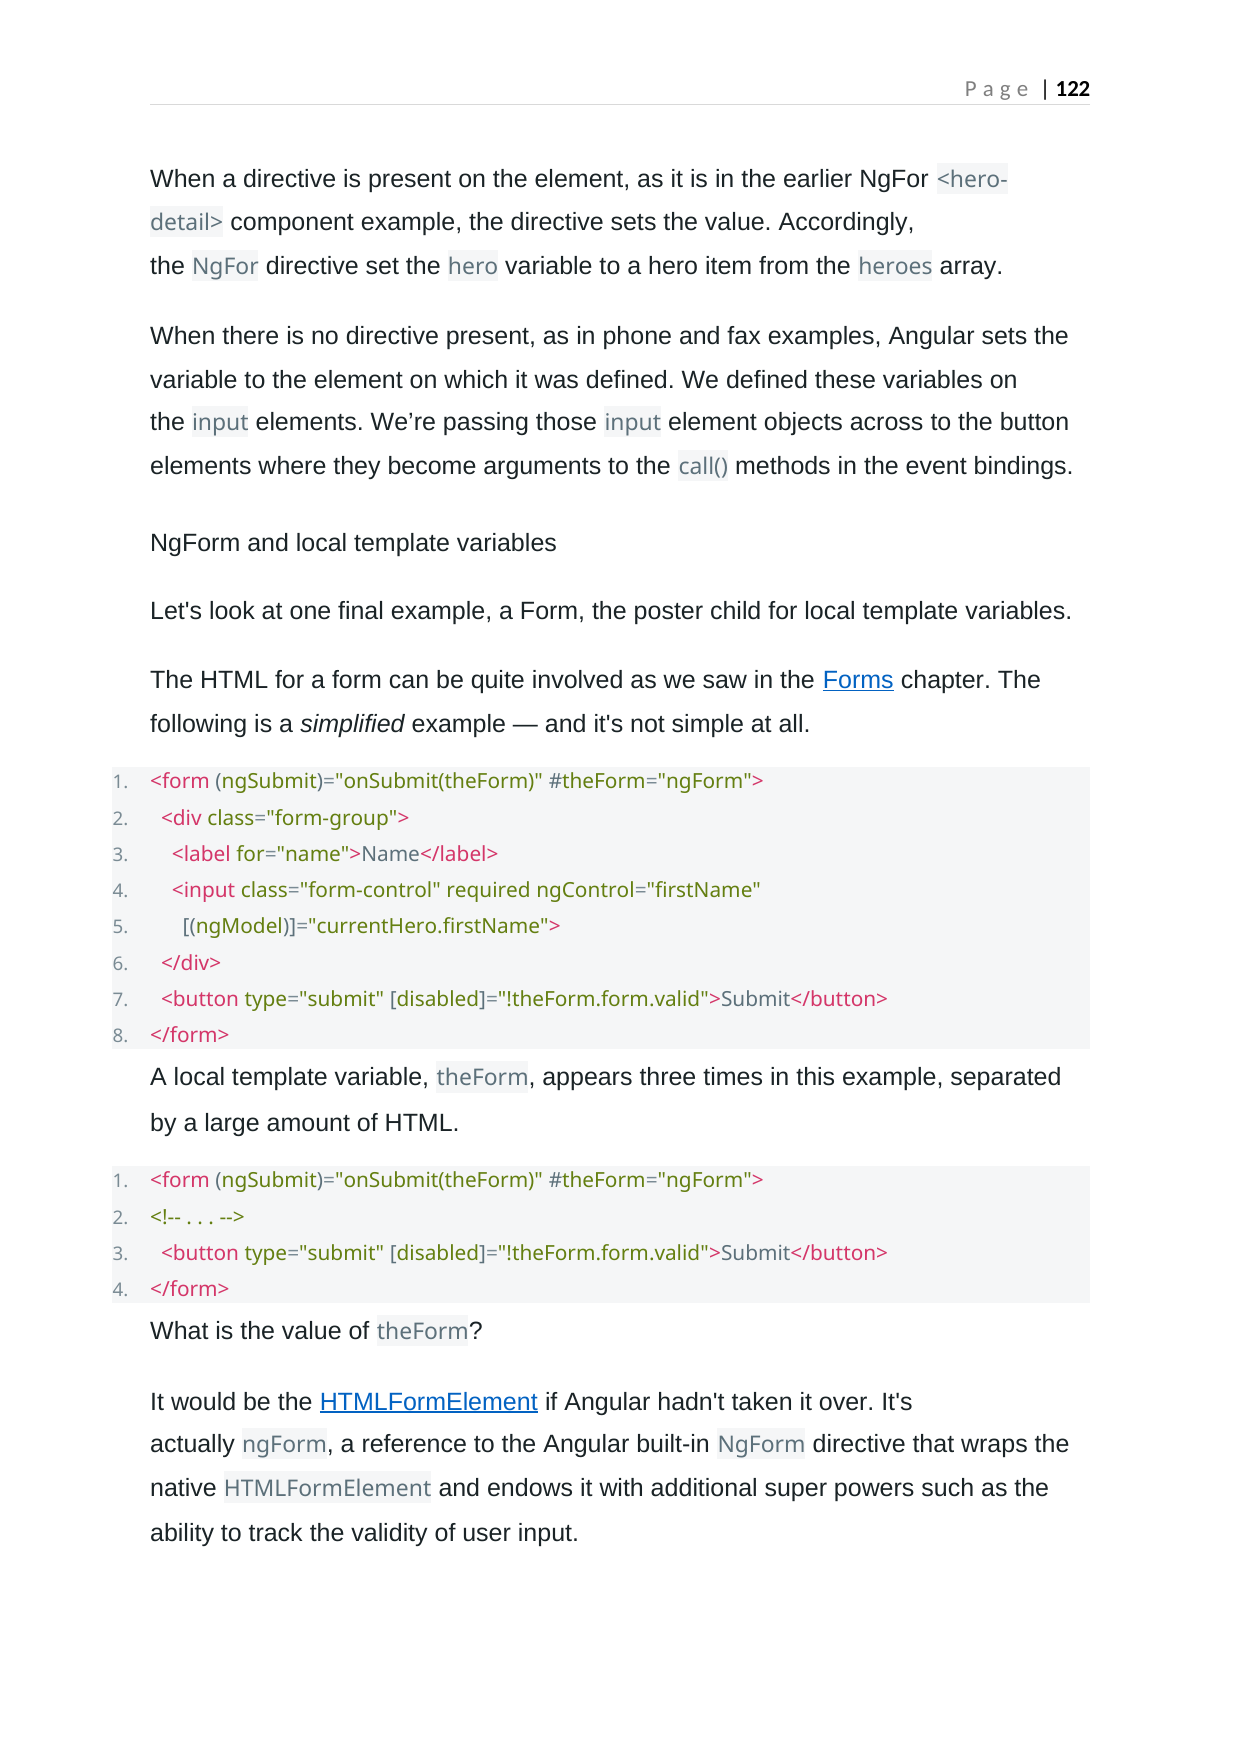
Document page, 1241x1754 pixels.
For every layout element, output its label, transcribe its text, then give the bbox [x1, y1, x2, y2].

text A local template variable, theForm, appears three times in this example, separated by a large amount of HTML. [150, 1049, 1090, 1136]
text It would be the HTMLFormElement if Angular hadn't taken it over. It's actually ngForm, a reference to the Angular built-in NgForm directive that wraps the native HTMLFormElement and endows it with additional super powers such as the ability to track the validity of user input. [150, 1371, 1090, 1546]
list <input class="form-control" required ngControl="firstName" [112, 875, 1090, 904]
subtitle NgForm and local template variables [150, 506, 1090, 556]
text What is the value of theForm? [150, 1303, 1090, 1346]
text The HTML for a form can be quite involved as we saw in the Forms chapter. The following is a simplified example — and it's not simple at all. [150, 650, 1090, 737]
list <label for="name">Name</label> [112, 839, 1090, 868]
list <!-- . . . --> [112, 1202, 1090, 1230]
list <form (ngSubmit)="onSubmit(theForm)" #theForm="ngForm"> [112, 1166, 1090, 1194]
list [(ngModel)]="currentHero.firstName"> [112, 912, 1090, 940]
text When a directive is present on the element, as it is in the earlier NgFor <hero-detail> component example, the directive sets the value. Accordingly, the NgFor directive set the hero variable to a hero item from the heroes array. [150, 150, 1090, 281]
list <form (ngSubmit)="onSubmit(theForm)" #theForm="ngForm"> [112, 767, 1090, 795]
list </form> [112, 1274, 1090, 1303]
list <div class="form-group"> [112, 803, 1090, 831]
text Let's look at one final example, a Form, the poster child for local template variables. [150, 581, 1090, 625]
text When there is no directive present, as in phone and fax examples, Angular sets the variable to the element on which it was defined. We defined these variables on the input elements. We’re passing those input element objects across to the button elements where they become arguments to the call() methods in the event bindings. [150, 306, 1090, 481]
list <button type="submit" [disabled]="!theForm.form.valid">Submit</button> [112, 1238, 1090, 1266]
list </div> [112, 948, 1090, 976]
list </form> [112, 1020, 1090, 1049]
list <button type="submit" [disabled]="!theForm.form.valid">Submit</button> [112, 984, 1090, 1013]
